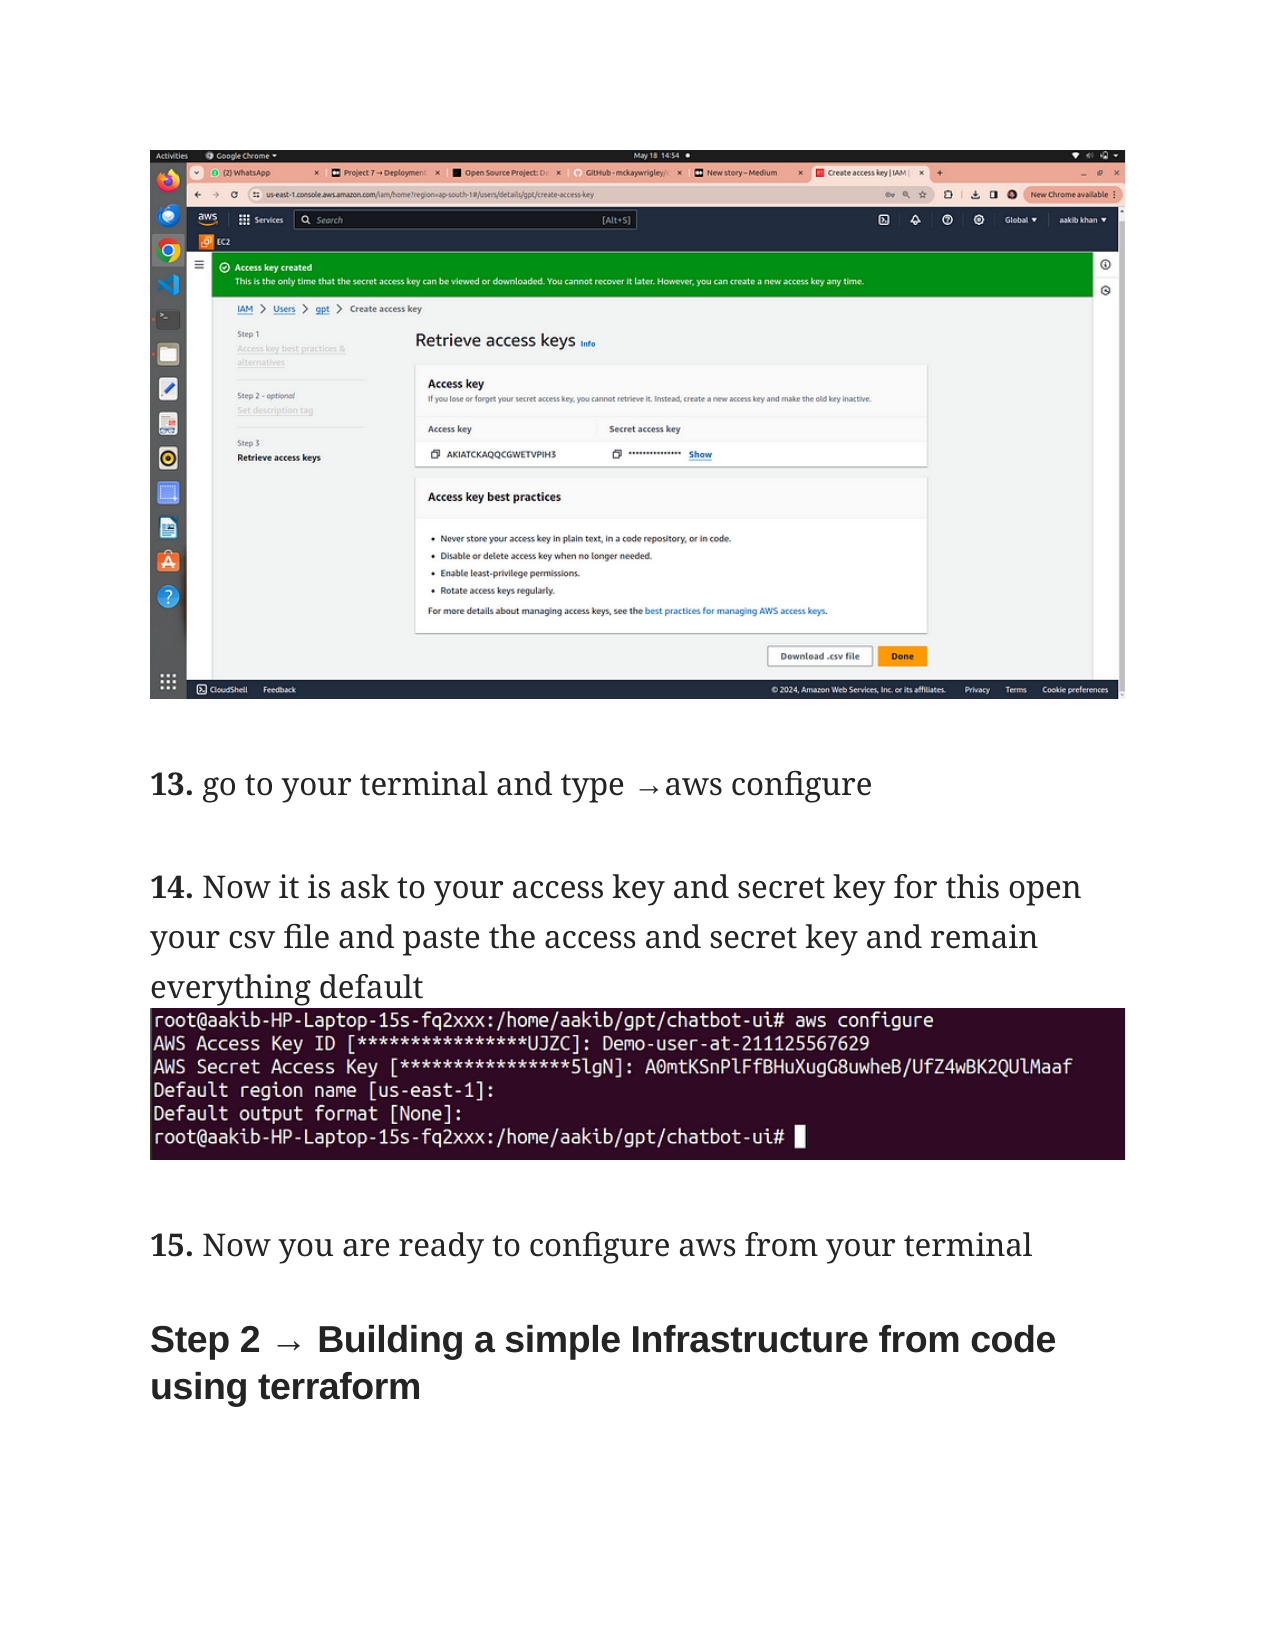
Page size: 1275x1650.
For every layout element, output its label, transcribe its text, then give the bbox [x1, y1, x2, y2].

text 14. Now it is ask to your access key and secret key for this open your csv file and paste the access and secret key and remain everything default [150, 858, 1125, 1008]
picture [150, 150, 1125, 699]
text 15. Now you are ready to configure aws from your terminal [150, 1215, 1125, 1265]
text 13. go to your terminal and type →aws configure [150, 754, 1125, 804]
subtitle Step 2 → Building a simple Infrastructure from code using terraform [150, 1314, 1125, 1408]
picture [150, 1008, 1125, 1160]
